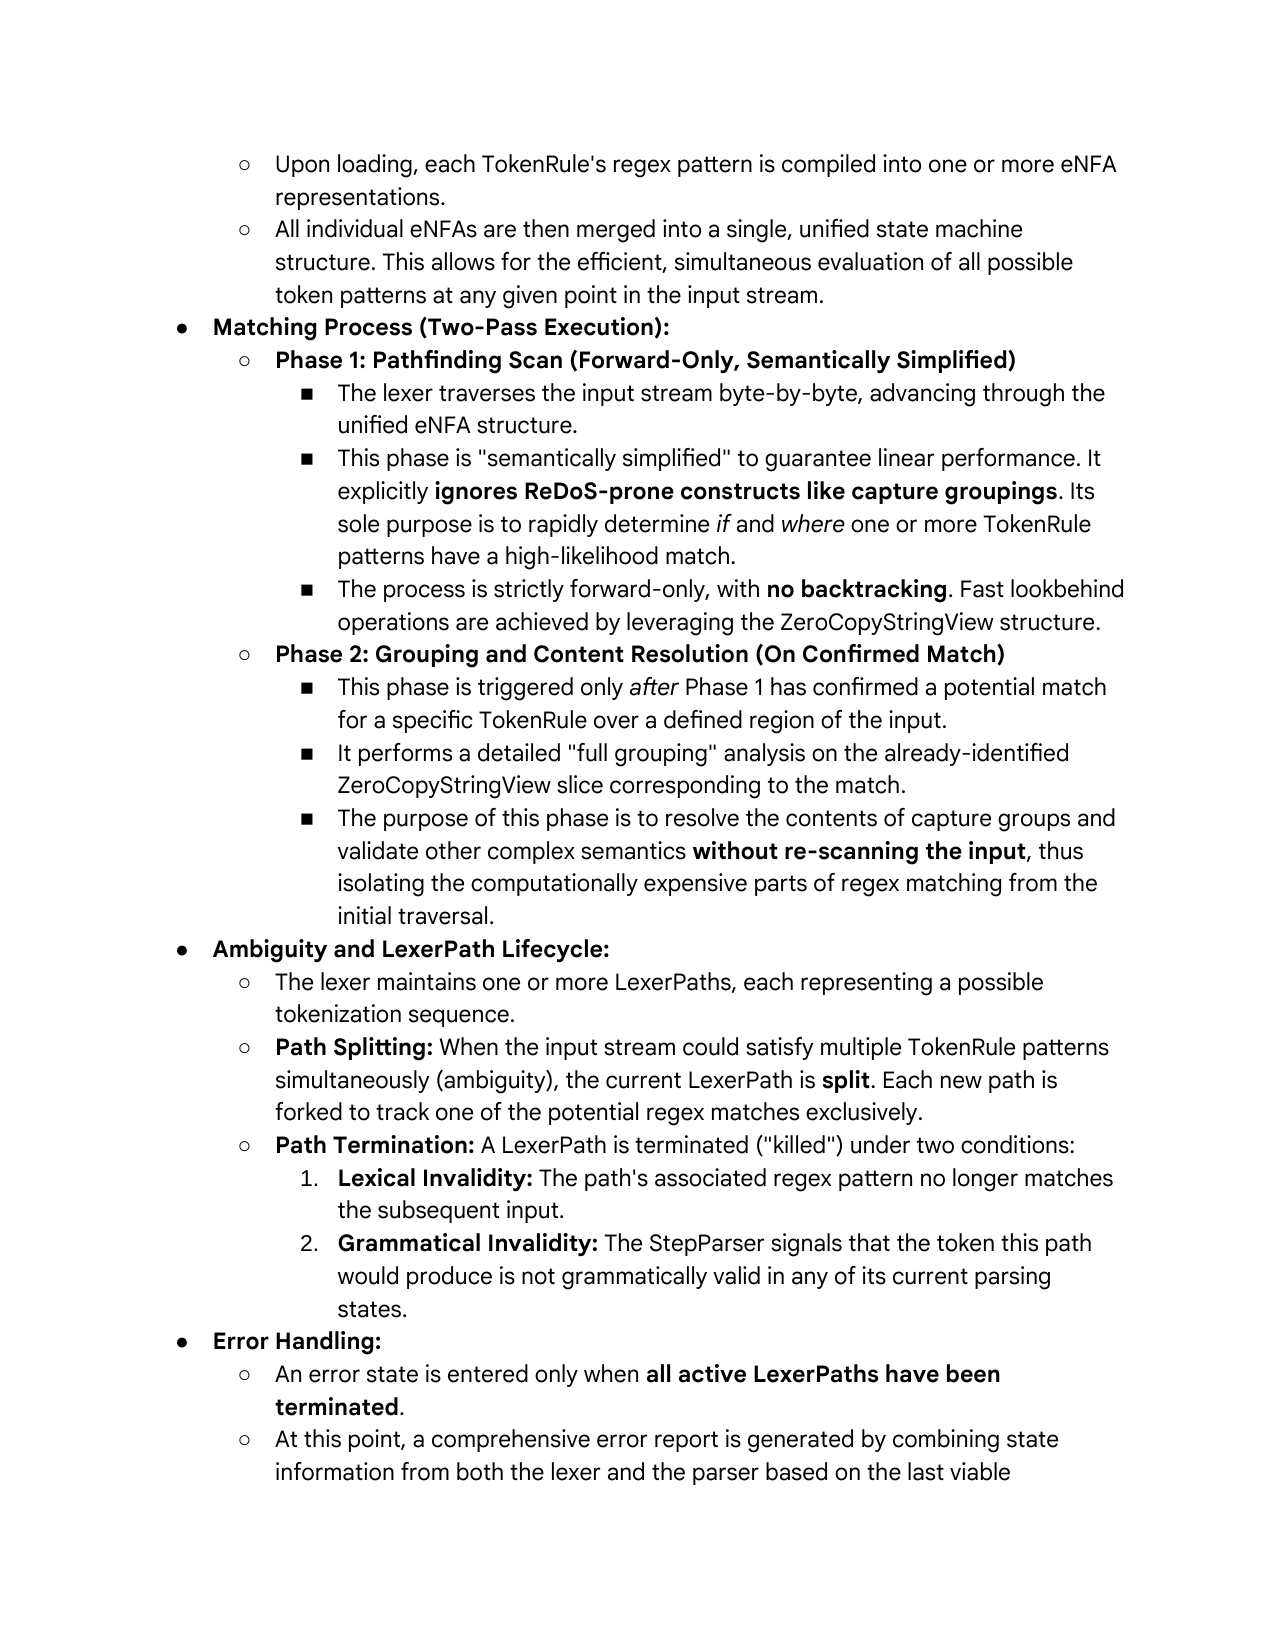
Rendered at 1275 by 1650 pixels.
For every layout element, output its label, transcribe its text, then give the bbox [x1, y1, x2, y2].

list It performs a detailed "full grouping" analysis on the already-identified ZeroCopyStringView slice corresponding to the match. [300, 739, 1125, 800]
list The purpose of this phase is to resolve the contents of capture groups and validate other complex semantics without re-scanning the input, thus isolating the computationally expensive parts of regex matching from the initial traversal. [300, 804, 1125, 931]
list Grammatical Invalidity: The StepParser signals that the token this path would produce is not grammatically valid in any of its current parsing states. [300, 1229, 1125, 1323]
list Phase 2: Grouping and Content Resolution (On Confirmed Match) [237, 641, 1125, 669]
list This phase is "semantically simplified" to guarantee linear performance. It explicitly ignores ReDoS-prone constructs like capture groupings. Its sole purpose is to rapidly determine if and where one or more TokenRule patterns have a high-likelihood match. [300, 444, 1125, 571]
list Error Handling: [175, 1327, 1125, 1356]
list Path Splitting: When the input stream could satisfy multiple TokenRule patterns simultaneously (ambiguity), the current LexerPath is split. Each new path is forked to track one of the potential regex matches exclusively. [237, 1033, 1125, 1127]
list The process is strictly forward-only, with no backtracking. Fast lookbehind operations are achieved by leveraging the ZeroCopyStringView structure. [300, 575, 1125, 637]
list An error state is entered only when all active LexerPaths have been terminated. [237, 1360, 1125, 1422]
list Ambiguity and LexerPath Lifecycle: [175, 935, 1125, 964]
list All individual eNFAs are then merged into a single, unified state machine structure. This allows for the efficient, simultaneous evaluation of all possible token patterns at any given point in the input stream. [237, 215, 1125, 309]
list Lexical Invalidity: The path's associated regex pattern no longer matches the subsequent input. [300, 1164, 1125, 1225]
list The lexer traverses the input stream byte-by-byte, advancing through the unified eNFA structure. [300, 379, 1125, 440]
list Path Termination: A LexerPath is terminated ("killed") under two conditions: [237, 1131, 1125, 1160]
list The lexer maintains one or more LexerPaths, each representing a possible tokenization sequence. [237, 968, 1125, 1029]
list This phase is triggered only after Phase 1 has confirmed a potential match for a specific TokenRule over a defined region of the input. [300, 673, 1125, 735]
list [237, 1426, 1125, 1487]
list Upon loading, each TokenRule's regex pattern is compiled into one or more eNFA representations. [237, 150, 1125, 211]
list Matching Process (Two-Pass Execution): [175, 313, 1125, 342]
list Phase 1: Pathfinding Scan (Forward-Only, Semantically Simplified) [237, 346, 1125, 375]
